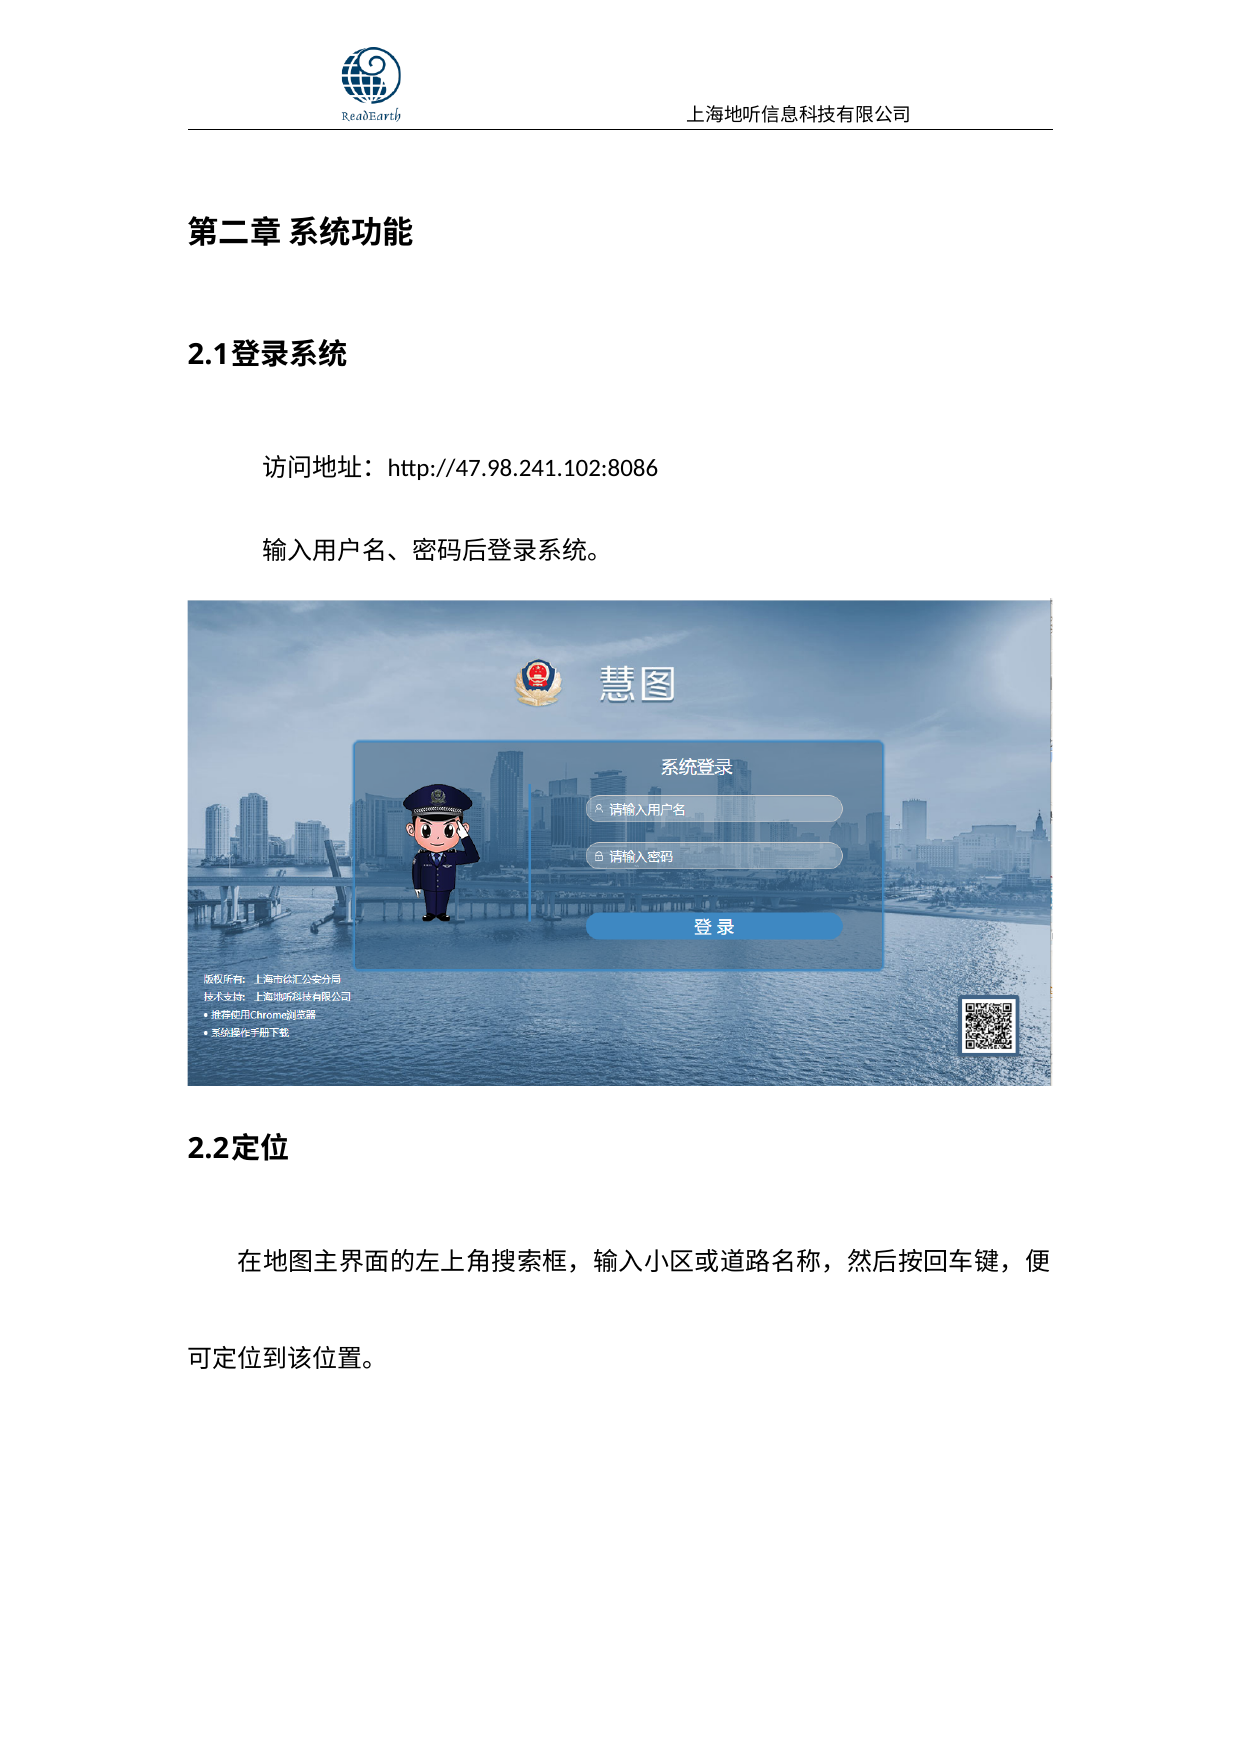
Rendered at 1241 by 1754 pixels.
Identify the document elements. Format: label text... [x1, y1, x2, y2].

picture [187, 598, 1053, 1086]
text 在地图主界面的左上角搜索框，输入小区或道路名称，然后按回车键，便可定位到该位置。 [187, 1227, 1053, 1389]
picture [341, 47, 401, 122]
subtitle 登录系统 [187, 319, 1053, 384]
text 访问地址：http://47.98.241.102:8086 [187, 433, 1053, 498]
subtitle 第二章 系统功能 [187, 197, 1053, 262]
text 输入用户名、密码后登录系统。 [187, 516, 1053, 581]
subtitle 定位 [187, 1113, 1053, 1178]
